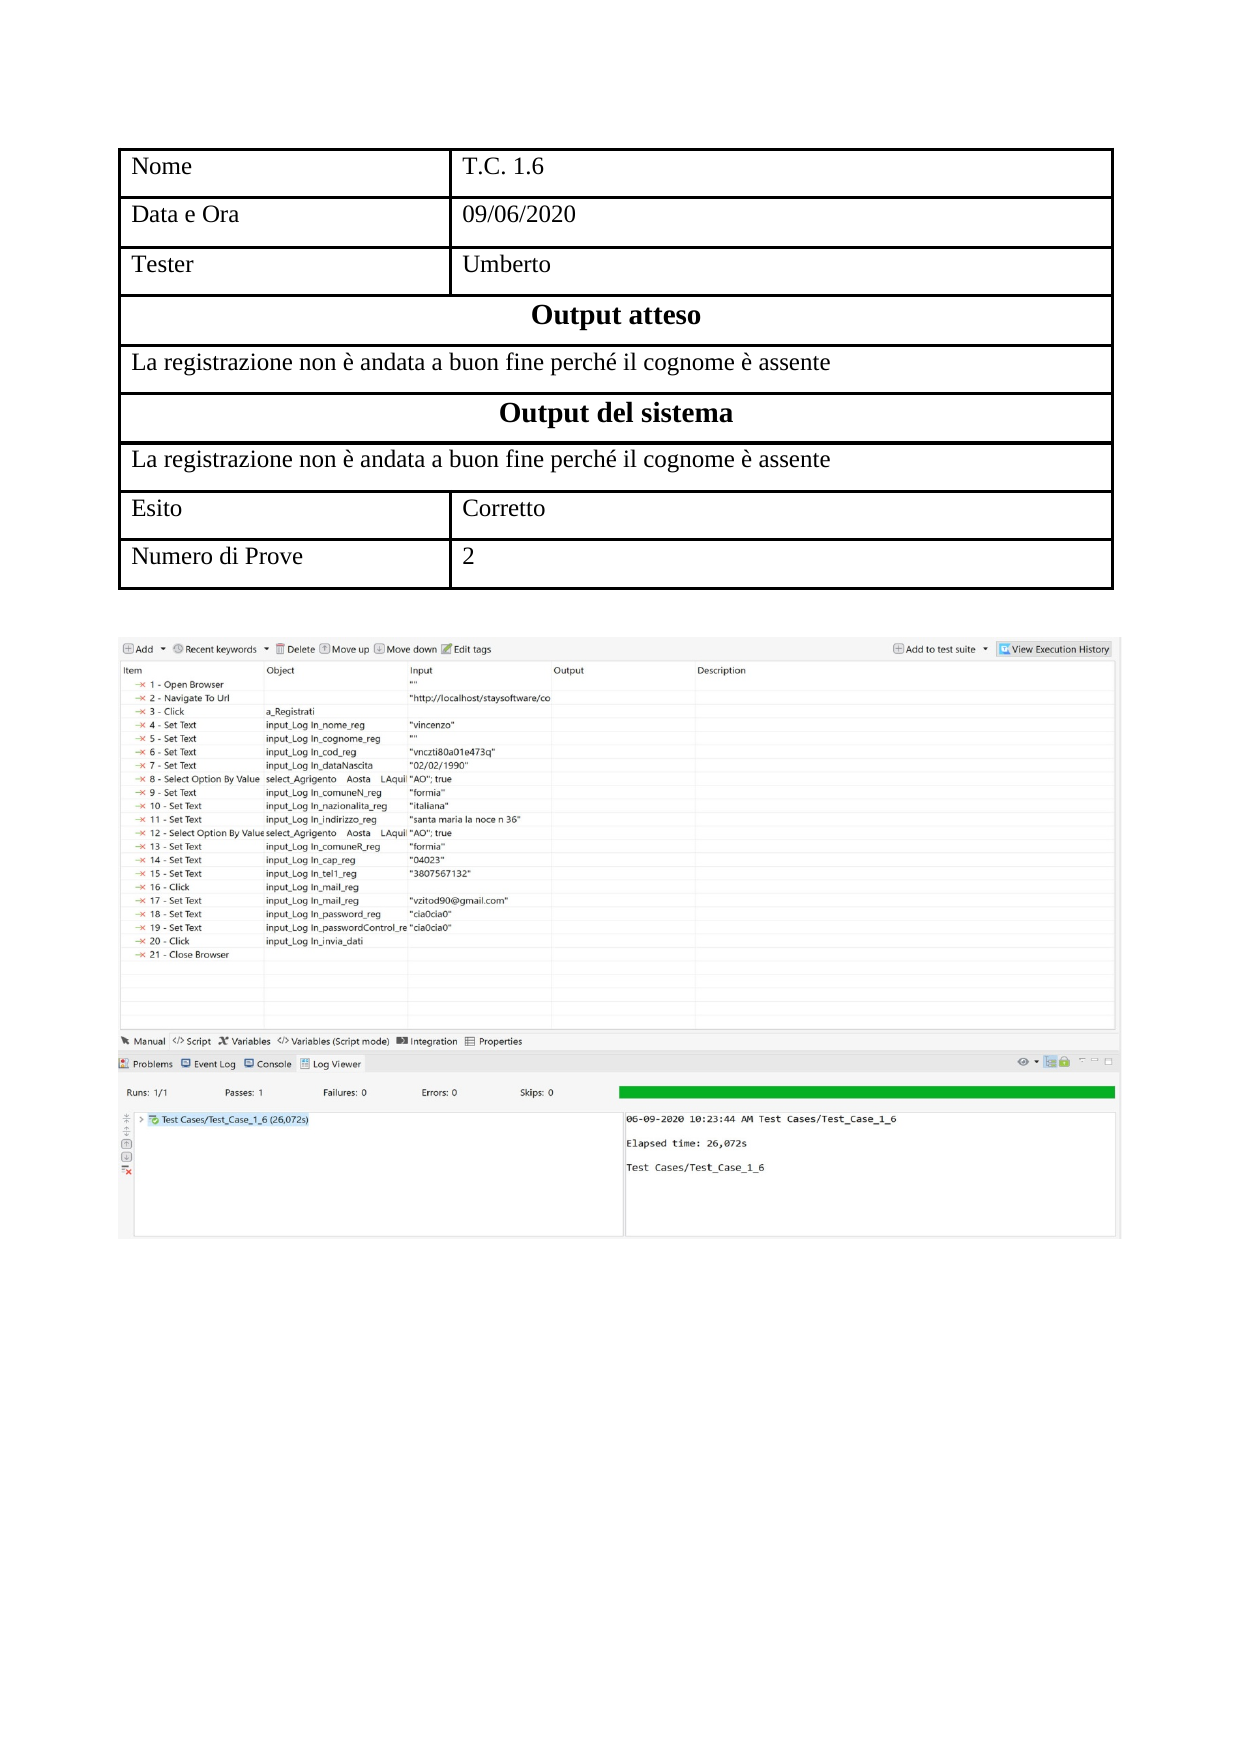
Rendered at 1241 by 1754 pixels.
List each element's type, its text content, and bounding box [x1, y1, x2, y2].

table_cell Numero di Prove [121, 541, 449, 587]
table_cell 09/06/2020 [452, 199, 1111, 246]
table_cell Umberto [452, 249, 1111, 294]
table_cell Data e Ora [121, 199, 449, 246]
table_cell La registrazione non è andata a buon fine perché il cognome è assente [121, 445, 1111, 490]
table_cell 2 [452, 541, 1111, 587]
table_cell Output atteso [121, 297, 1111, 343]
table_header T.C. 1.6 [452, 151, 1111, 196]
table_cell Corretto [452, 493, 1111, 538]
table_header Nome [121, 151, 449, 196]
picture [118, 637, 1122, 1239]
table_cell Esito [121, 493, 449, 538]
table_cell Output del sistema [121, 395, 1111, 441]
table_cell Tester [121, 249, 449, 294]
table_cell La registrazione non è andata a buon fine perché il cognome è assente [121, 347, 1111, 392]
